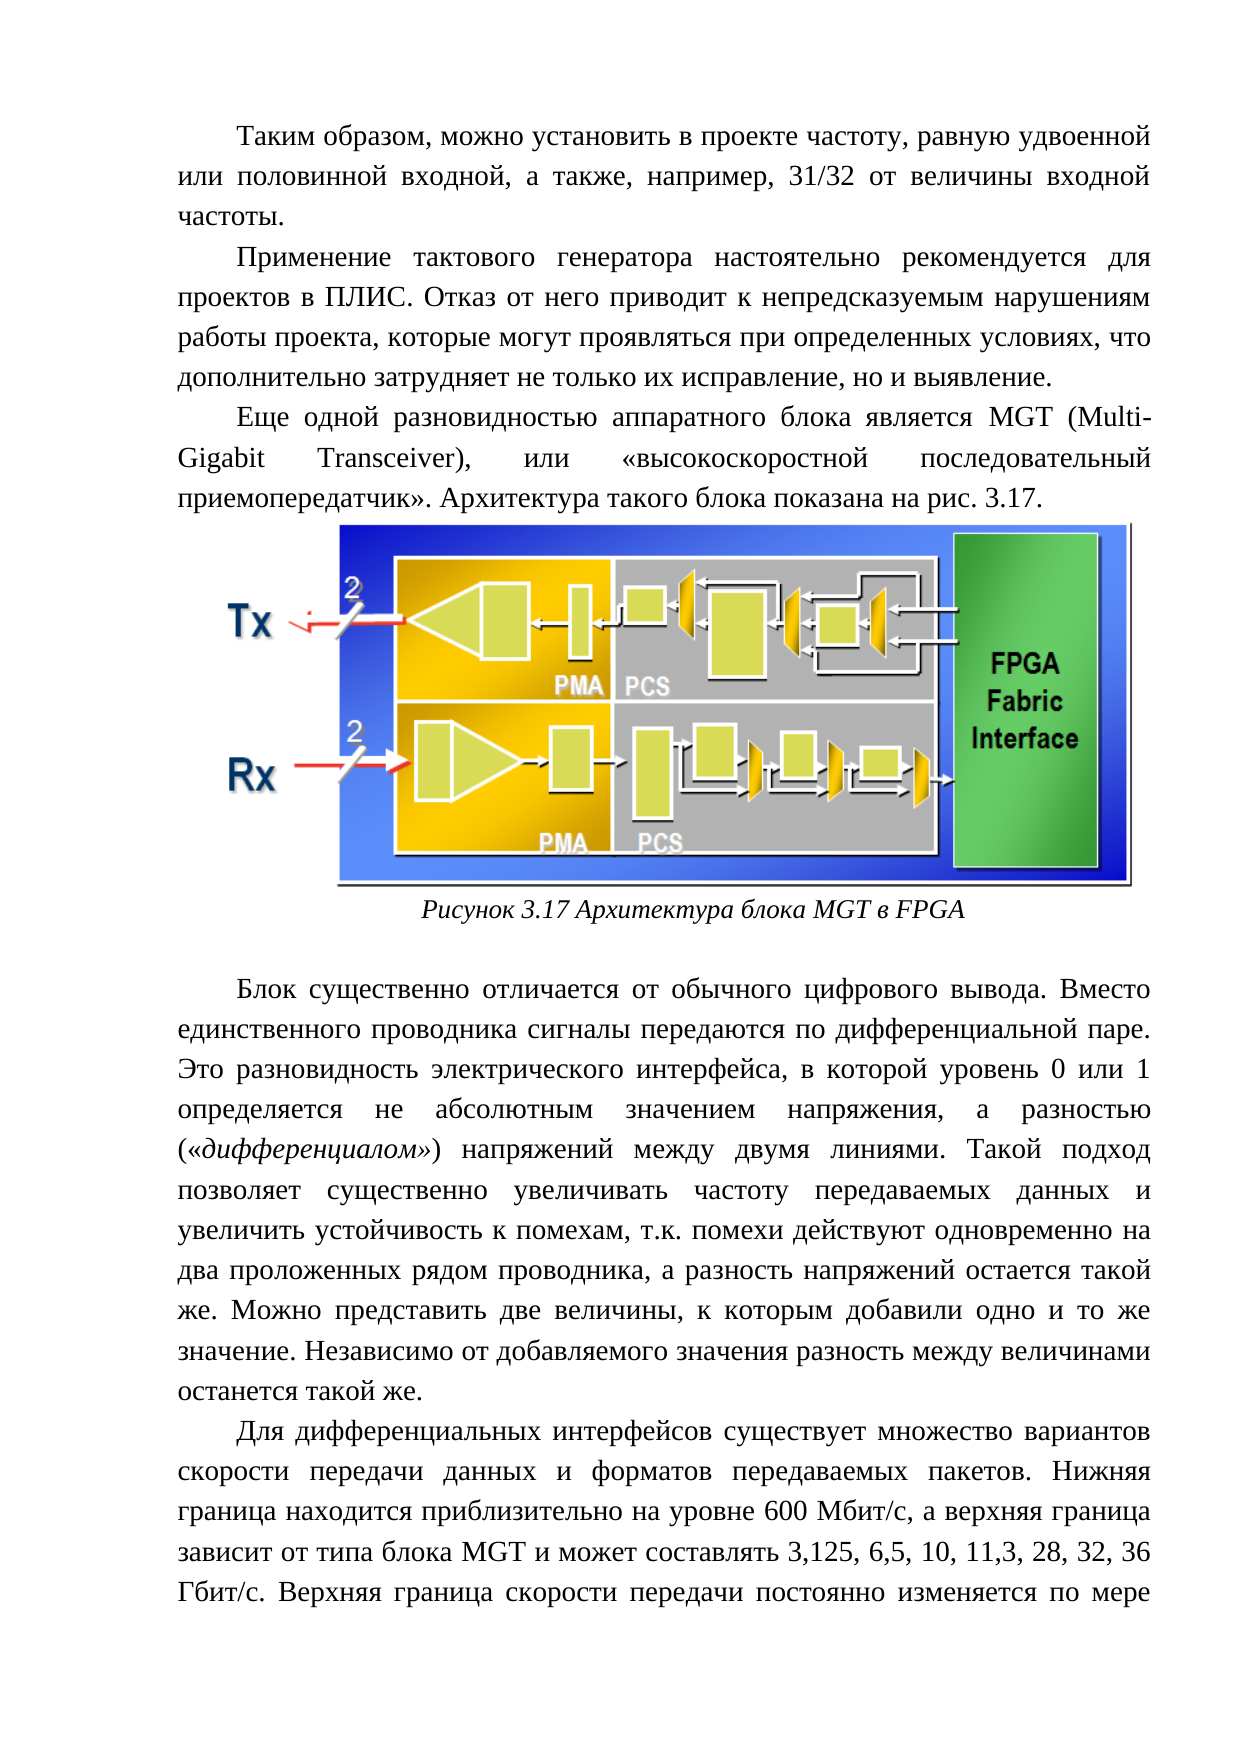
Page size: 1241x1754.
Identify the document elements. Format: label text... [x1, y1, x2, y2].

text Рисунок 3.17 Архитектура блока MGT в FPGA [177, 893, 1152, 924]
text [177, 1413, 1152, 1607]
picture [196, 520, 1133, 887]
text Блок существенно отличается от обычного цифрового вывода. Вместо единственного проводника сигналы передаются по дифференциальной паре. Это разновидность электрического интерфейса, в которой уровень 0 или 1 определяется не абсолютным значением напряжения, а разностью («дифференциалом») напряжений между двумя линиями. Такой подход позволяет существенно увеличивать частоту передаваемых данных и увеличить устойчивость к помехам, т.к. помехи действуют одновременно на два проложенных рядом проводника, а разность напряжений остается такой же. Можно представить две величины, к которым добавили одно и то же значение. Независимо от добавляемого значения разность между величинами останется такой же. [177, 971, 1152, 1406]
text Еще одной разновидностью аппаратного блока является MGT (Multi-Gigabit Transceiver), или «высокоскоростной последовательный приемопередатчик». Архитектура такого блока показана на рис. 3.17. [177, 399, 1152, 513]
text Таким образом, можно установить в проекте частоту, равную удвоенной или половинной входной, а также, например, 31/32 от величины входной частоты. [177, 118, 1152, 232]
text Применение тактового генератора настоятельно рекомендуется для проектов в ПЛИС. Отказ от него приводит к непредсказуемым нарушениям работы проекта, которые могут проявляться при определенных условиях, что дополнительно затрудняет не только их исправление, но и выявление. [177, 239, 1152, 393]
